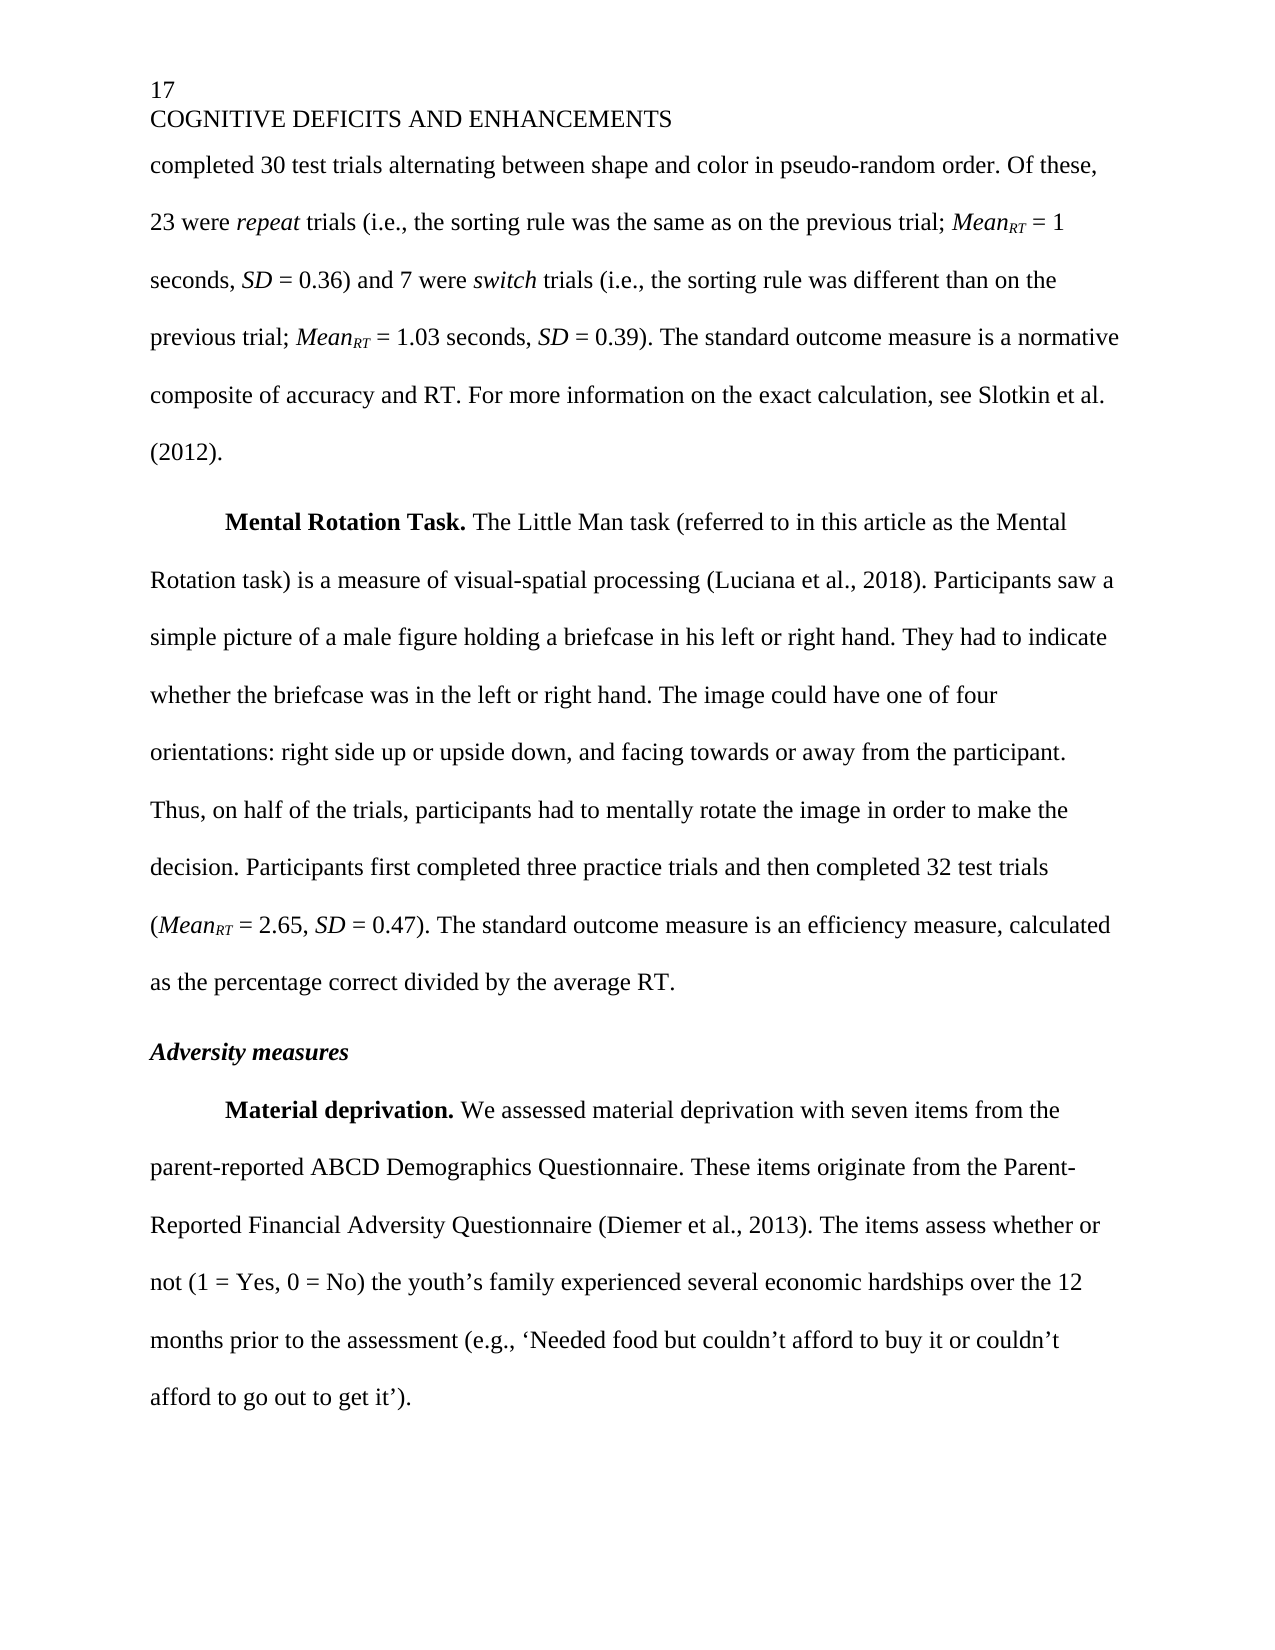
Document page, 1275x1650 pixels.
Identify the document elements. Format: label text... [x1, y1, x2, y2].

subtitle Adversity measures [150, 1037, 1125, 1066]
text Mental Rotation Task. The Little Man task (referred to in this article as the Mental Rotation task) is a measure of visual-spatial processing (Luciana et al., 2018). Participants saw a simple picture of a male figure holding a briefcase in his left or right hand. They had to indicate whether the briefcase was in the left or right hand. The image could have one of four orientations: right side up or upside down, and facing towards or away from the participant. Thus, on half of the trials, participants had to mentally rotate the image in order to make the decision. Participants first completed three practice trials and then completed 32 test trials (MeanRT = 2.65, SD = 0.47). The standard outcome measure is an efficiency measure, calculated as the percentage correct divided by the average RT. [150, 507, 1125, 996]
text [150, 150, 1125, 466]
text Material deprivation. We assessed material deprivation with seven items from the parent-reported ABCD Demographics Questionnaire. These items originate from the Parent-Reported Financial Adversity Questionnaire (Diemer et al., 2013). The items assess whether or not (1 = Yes, 0 = No) the youth’s family experienced several economic hardships over the 12 months prior to the assessment (e.g., ‘Needed food but couldn’t afford to buy it or couldn’t afford to go out to get it’). [150, 1095, 1125, 1411]
